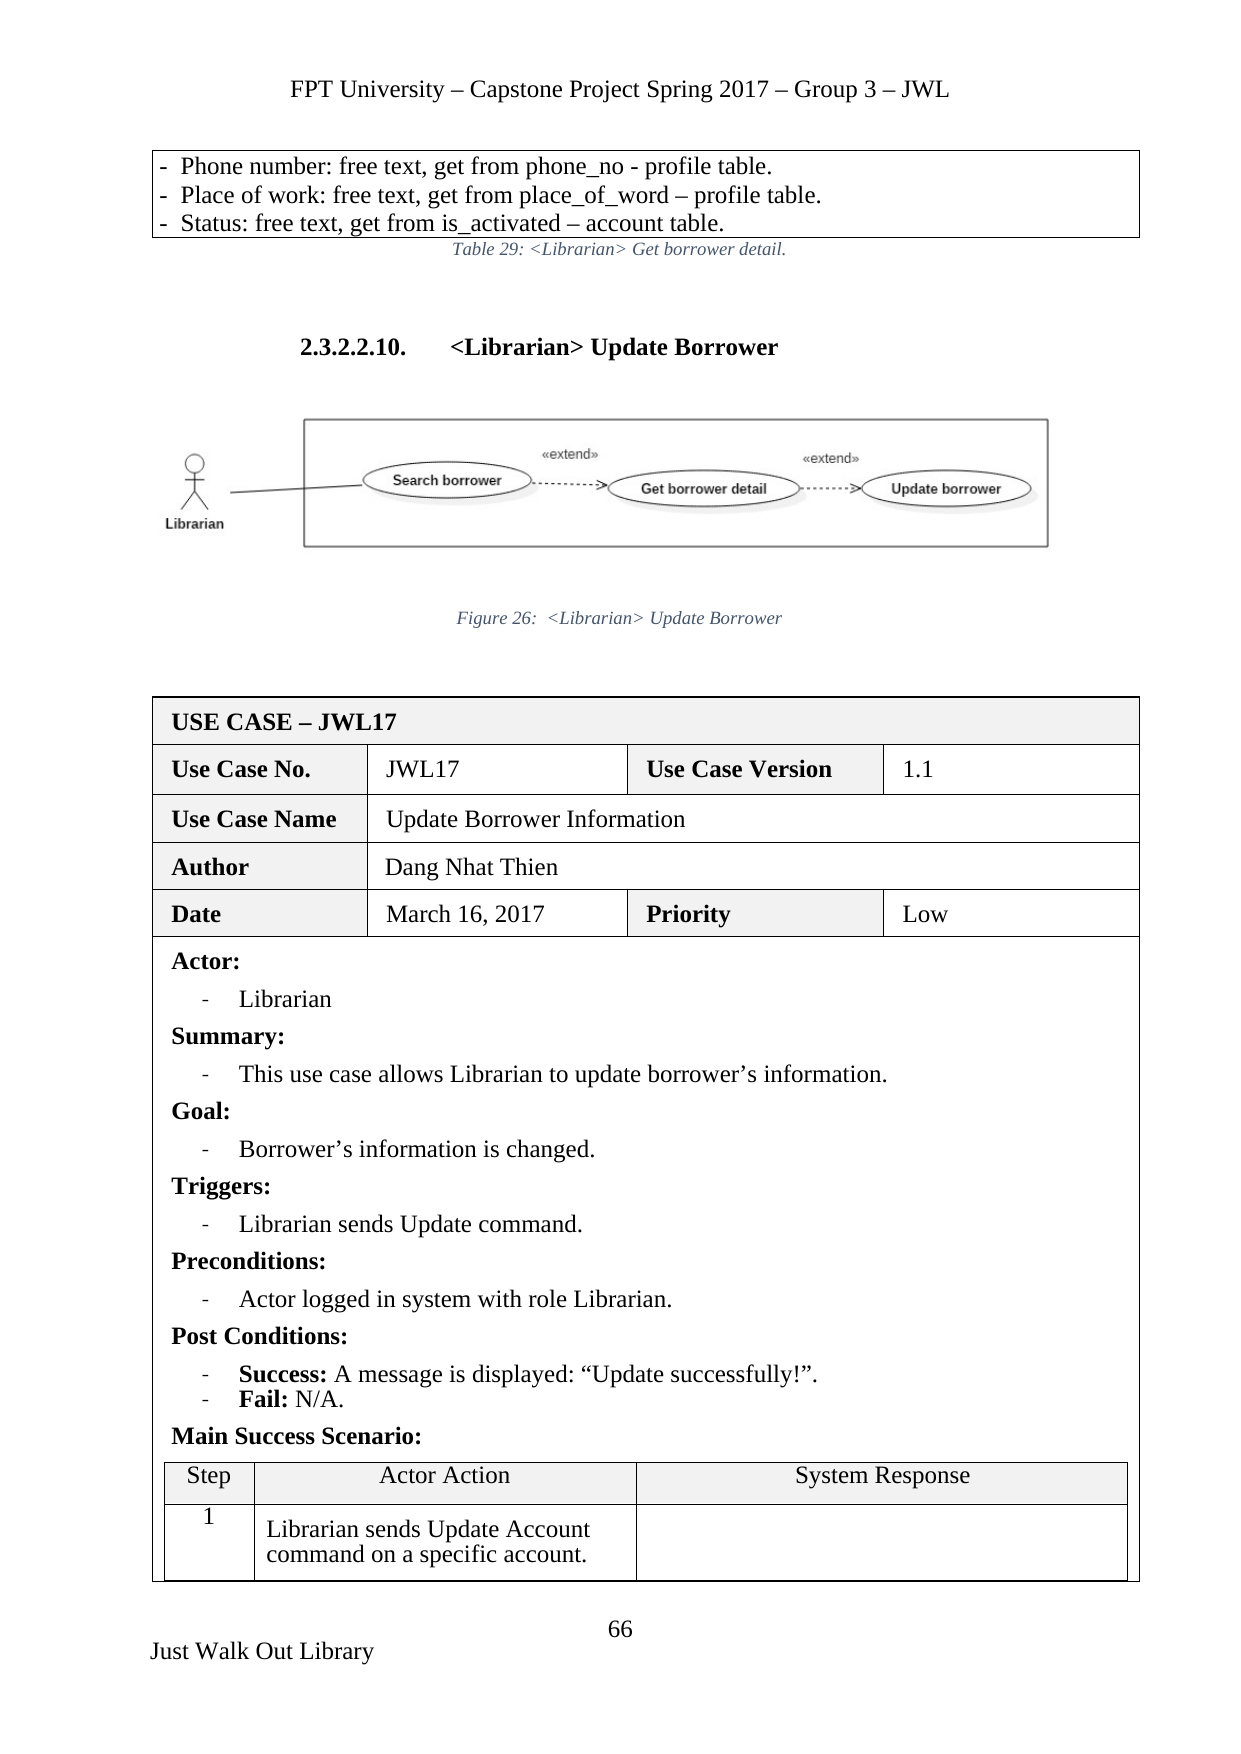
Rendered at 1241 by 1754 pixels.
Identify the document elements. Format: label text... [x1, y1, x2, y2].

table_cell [153, 937, 1139, 1581]
subtitle <Librarian> Update Borrower [300, 332, 1090, 361]
table_cell Priority [628, 890, 883, 936]
table_cell Use Case Name [153, 795, 367, 842]
table_cell Use Case Version [628, 745, 883, 794]
table_cell March 16, 2017 [368, 890, 627, 936]
table_cell Dang Nhat Thien [368, 843, 1139, 889]
table_cell Use Case No. [153, 745, 367, 794]
table_cell Update Borrower Information [368, 795, 1139, 842]
table_cell Author [153, 843, 367, 889]
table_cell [153, 151, 1139, 237]
table_cell Date [153, 890, 367, 936]
table_cell JWL17 [368, 745, 627, 794]
table_cell 1.1 [884, 745, 1139, 794]
table_header USE CASE – JWL17 [153, 698, 1139, 744]
picture [150, 409, 1090, 589]
table_cell Low [884, 890, 1139, 936]
